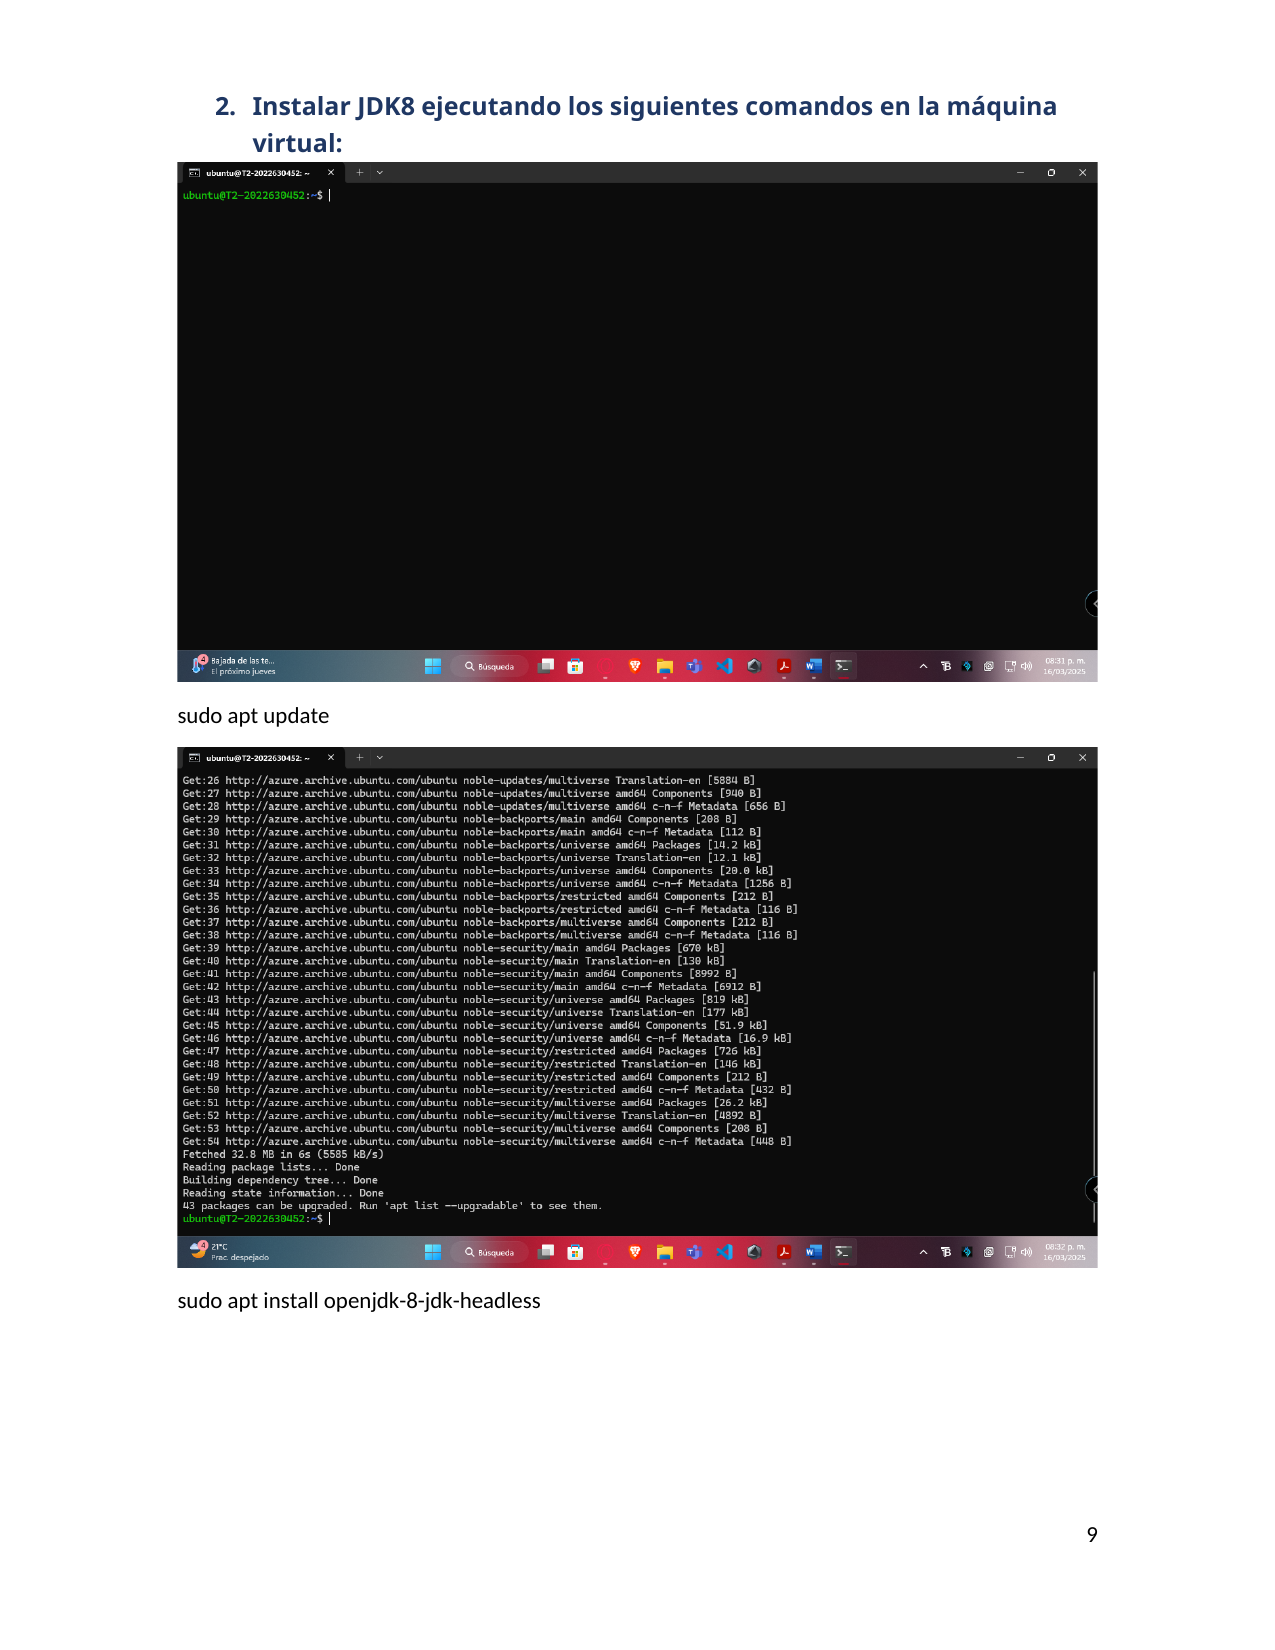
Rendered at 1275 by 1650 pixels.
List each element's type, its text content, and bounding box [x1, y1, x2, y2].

subtitle Instalar JDK8 ejecutando los siguientes comandos en la máquina virtual: [215, 89, 1098, 159]
text sudo apt update [177, 701, 1098, 729]
text sudo apt install openjdk-8-jdk-headless [177, 1287, 1098, 1314]
picture [177, 747, 1098, 1268]
picture [177, 162, 1098, 682]
